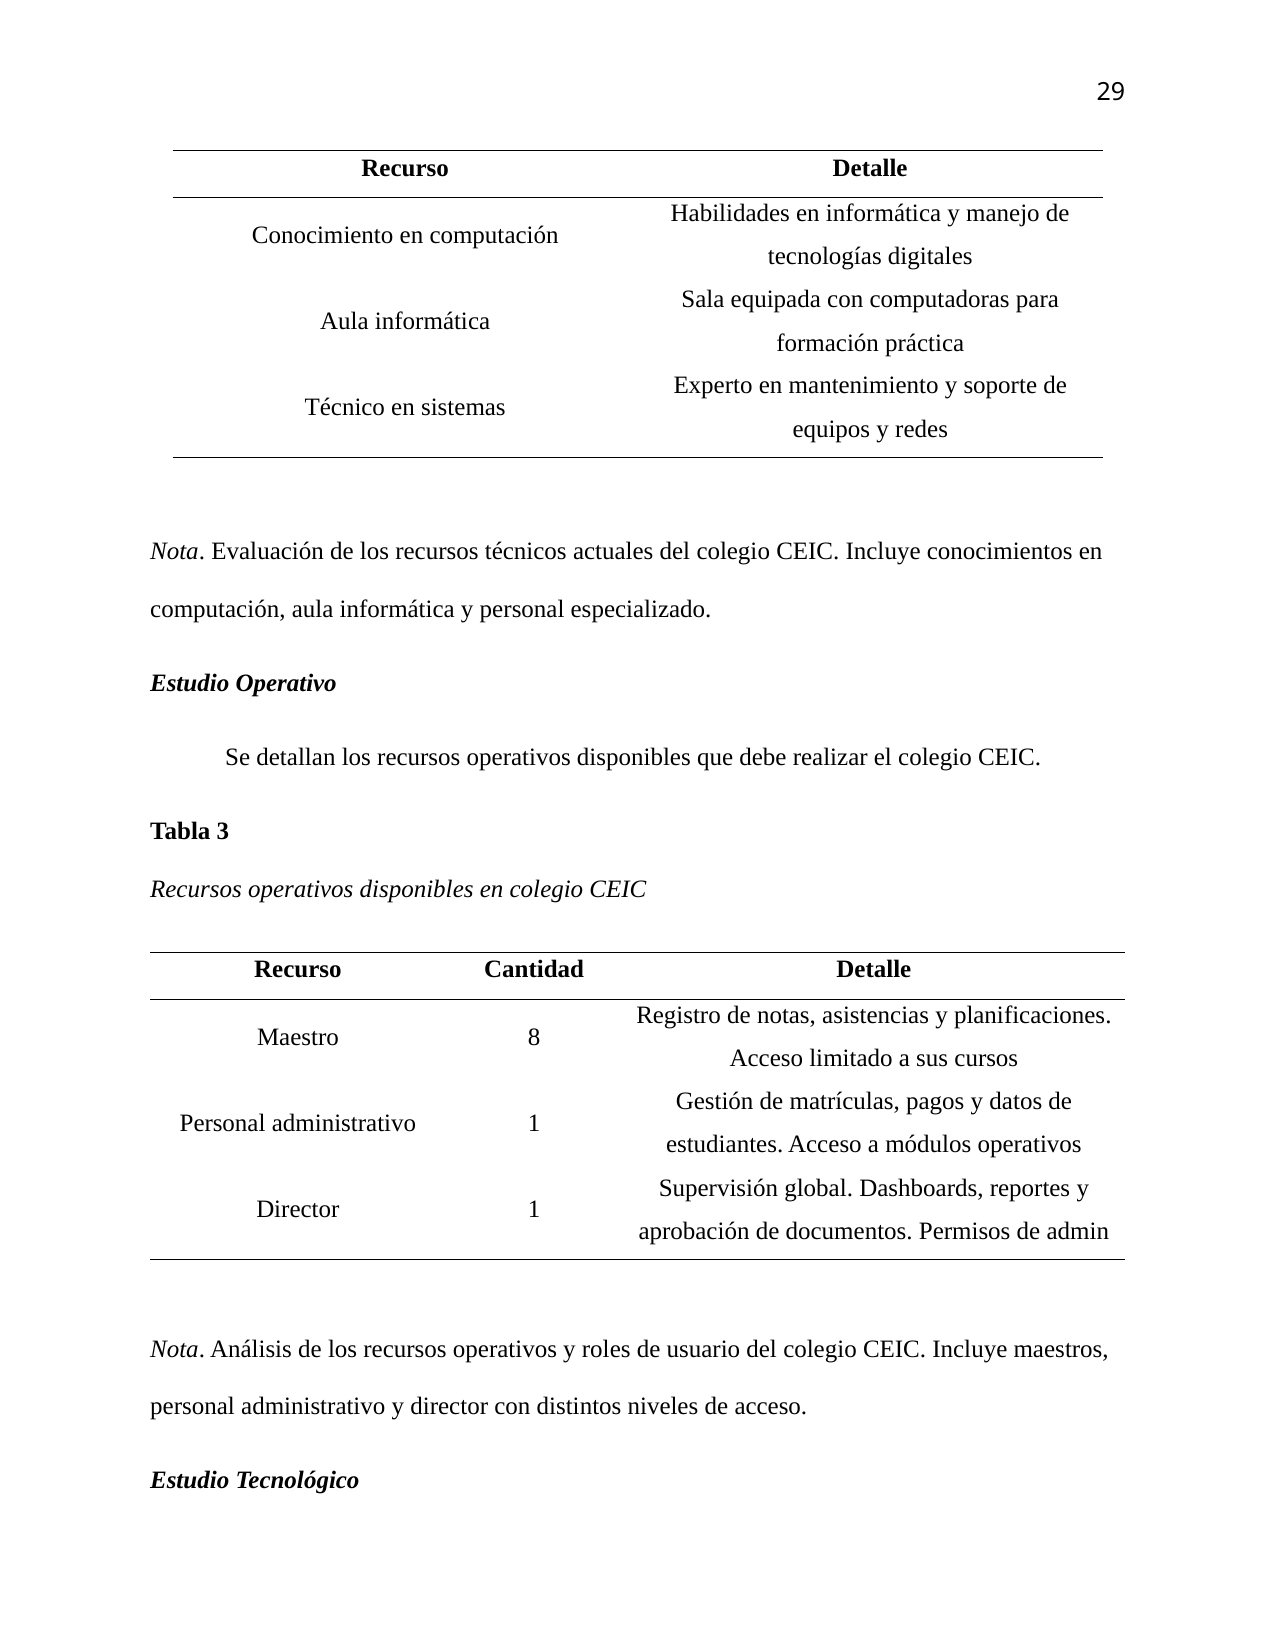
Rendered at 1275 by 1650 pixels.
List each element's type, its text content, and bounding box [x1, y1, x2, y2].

table_header Recurso [173, 151, 637, 197]
table_cell Sala equipada con computadoras para formación práctica [638, 285, 1102, 371]
table_cell 8 [445, 1000, 622, 1086]
table_cell Personal administrativo [150, 1086, 445, 1173]
table_cell Habilidades en informática y manejo de tecnologías digitales [638, 198, 1102, 284]
table_cell Conocimiento en computación [173, 198, 637, 284]
subtitle Estudio Tecnológico [150, 1466, 1125, 1494]
table_header Detalle [638, 151, 1102, 197]
table_header Cantidad [445, 953, 622, 999]
table_cell Experto en mantenimiento y soporte de equipos y redes [638, 371, 1102, 457]
table_cell Registro de notas, asistencias y planificaciones. Acceso limitado a sus cursos [623, 1000, 1125, 1086]
table_cell Técnico en sistemas [173, 371, 637, 457]
table_cell Director [150, 1173, 445, 1259]
table_cell Maestro [150, 1000, 445, 1086]
table_cell Aula informática [173, 285, 637, 371]
text Nota. Análisis de los recursos operativos y roles de usuario del colegio CEIC. Incluye maestros, personal administrativo y director con distintos niveles de acceso. [150, 1334, 1125, 1420]
table_cell Gestión de matrículas, pagos y datos de estudiantes. Acceso a módulos operativos [623, 1086, 1125, 1173]
table_cell 1 [445, 1173, 622, 1259]
table_cell 1 [445, 1086, 622, 1173]
table_header Recurso [150, 953, 445, 999]
table_cell Supervisión global. Dashboards, reportes y aprobación de documentos. Permisos de admin [623, 1173, 1125, 1259]
subtitle Estudio Operativo [150, 668, 1125, 697]
table_header Detalle [623, 953, 1125, 999]
text Nota. Evaluación de los recursos técnicos actuales del colegio CEIC. Incluye conocimientos en computación, aula informática y personal especializado. [150, 536, 1125, 622]
text Se detallan los recursos operativos disponibles que debe realizar el colegio CEIC. [150, 742, 1125, 771]
